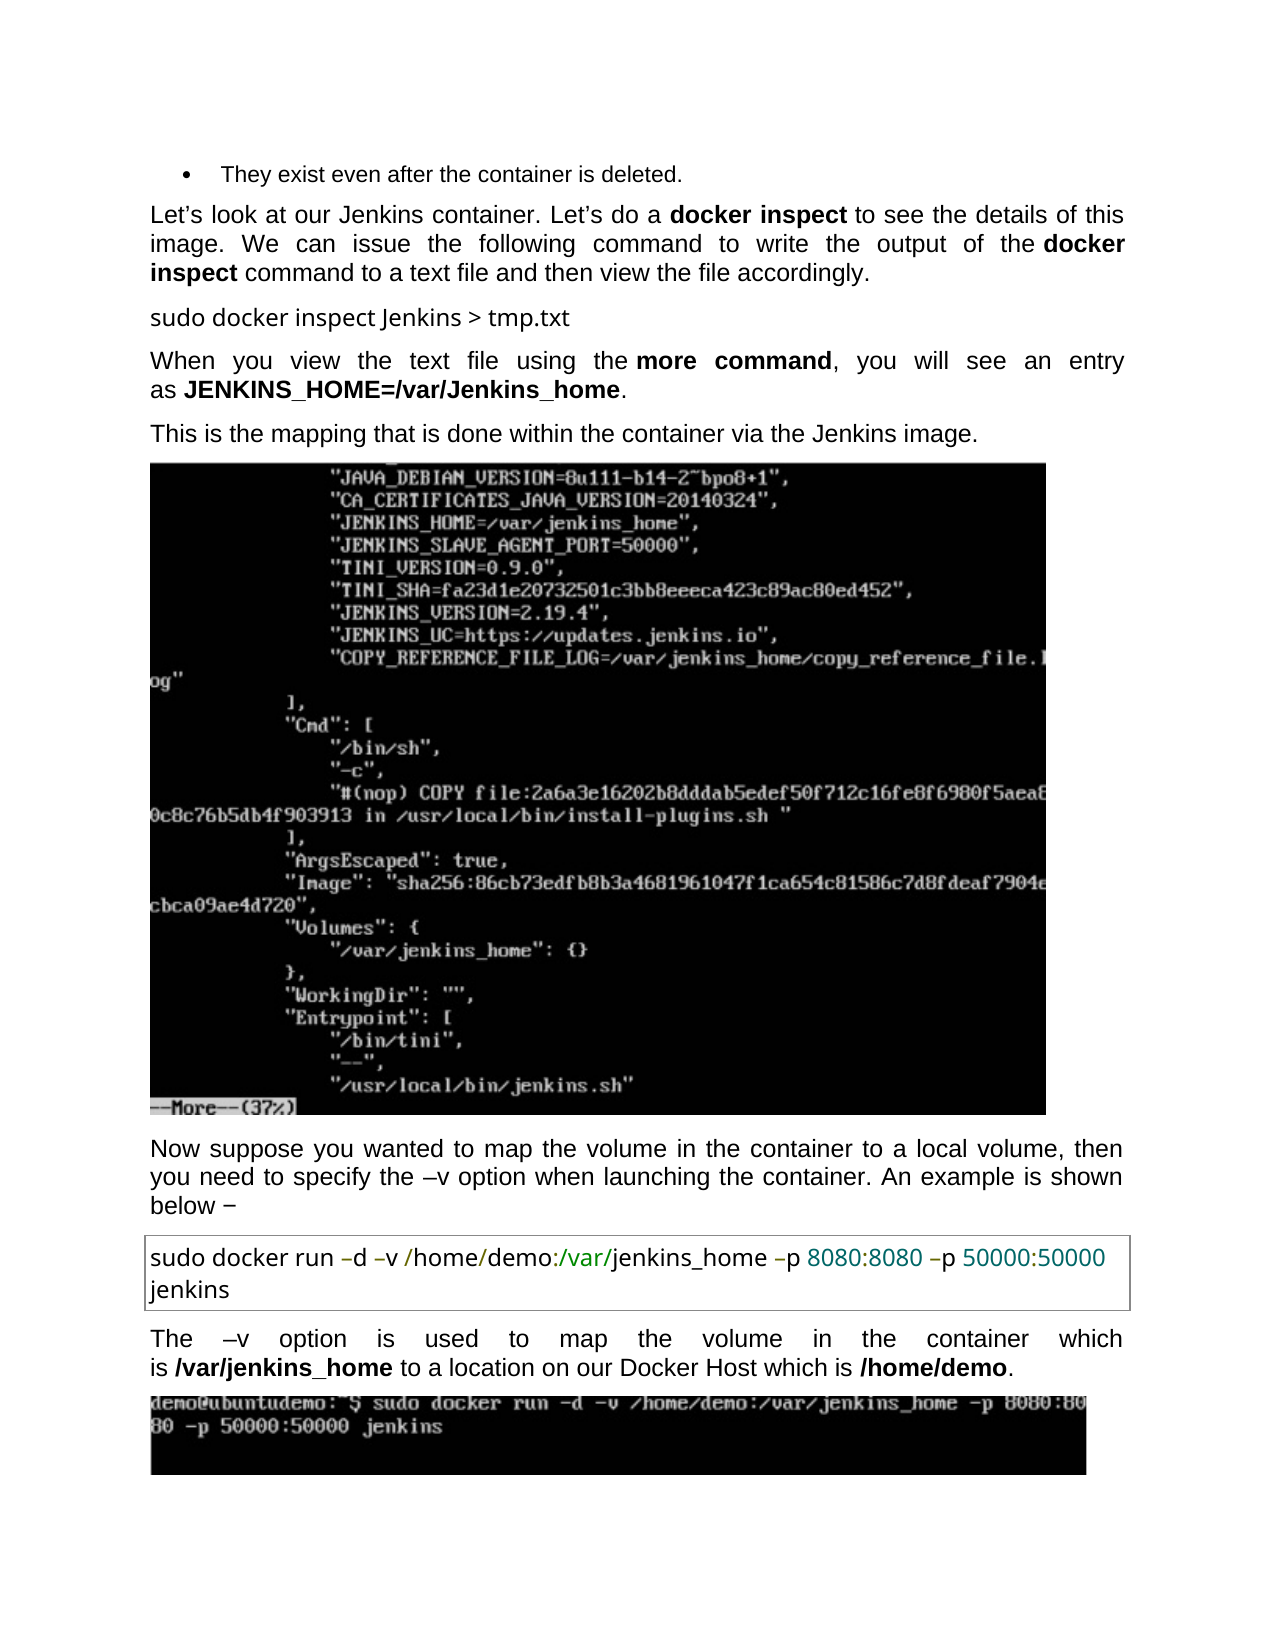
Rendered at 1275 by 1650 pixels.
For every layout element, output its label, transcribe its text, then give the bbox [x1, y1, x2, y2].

text Now suppose you wanted to map the volume in the container to a local volume, then you need to specify the –v option when launching the container. An example is shown below − [150, 1133, 1125, 1220]
text Let’s look at our Jenkins container. Let’s do a docker inspect to see the details of this image. We can issue the following command to write the output of the docker inspect command to a text file and then view the file accordingly. [150, 200, 1125, 286]
list They exist even after the container is deleted. [183, 150, 1125, 187]
picture [150, 462, 1046, 1115]
text This is the mapping that is done within the container via the Jenkins image. [150, 419, 1125, 448]
text sudo docker inspect Jenkins > tmp.txt [150, 301, 1125, 334]
text The –v option is used to map the volume in the container which is /var/jenkins_home to a location on our Docker Host which is /home/demo. [150, 1324, 1125, 1381]
text When you view the text file using the more command, you will see an entry as JENKINS_HOME=/var/Jenkins_home. [150, 346, 1125, 404]
picture [150, 1396, 1087, 1475]
text sudo docker run –d –v /home/demo:/var/jenkins_home –p 8080:8080 –p 50000:50000 jenkins [146, 1236, 1129, 1310]
